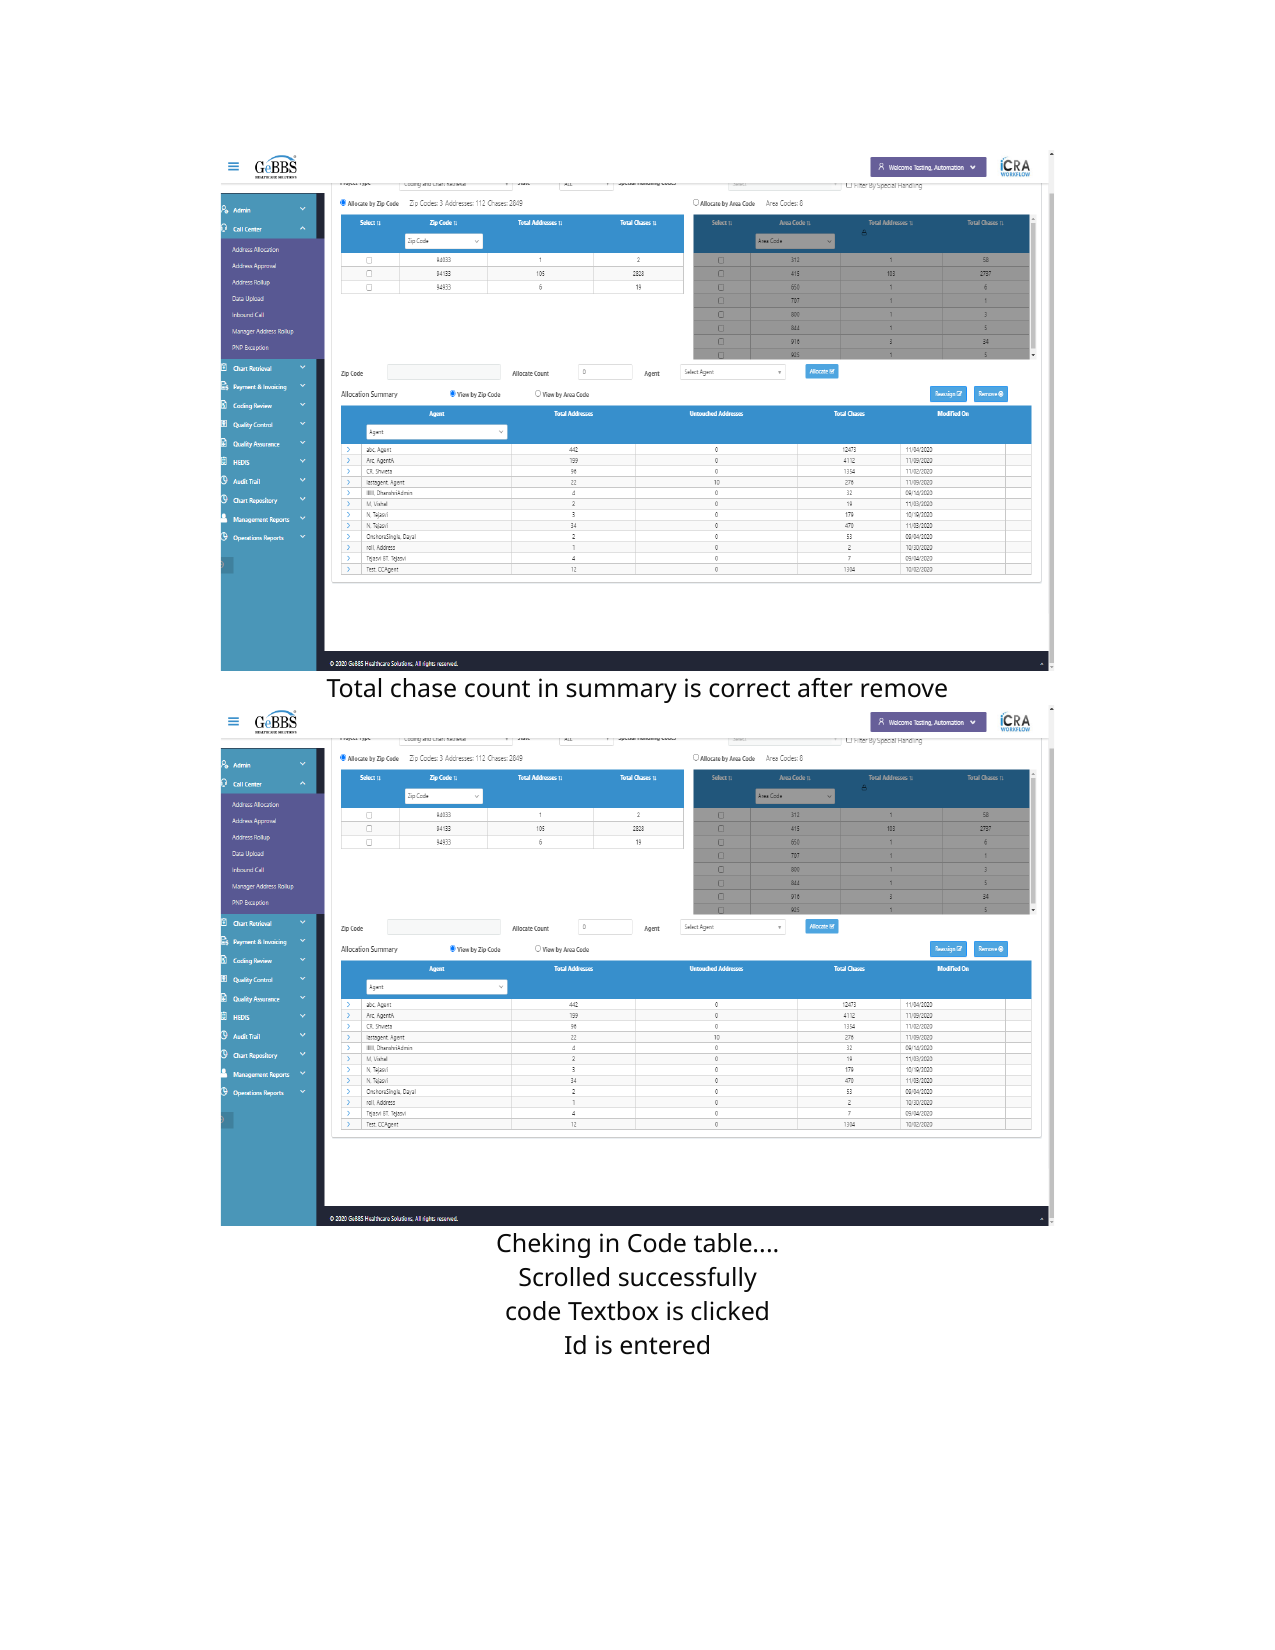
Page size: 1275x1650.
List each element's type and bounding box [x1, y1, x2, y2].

picture [220, 150, 1055, 671]
text [150, 150, 1125, 1362]
picture [220, 705, 1055, 1226]
